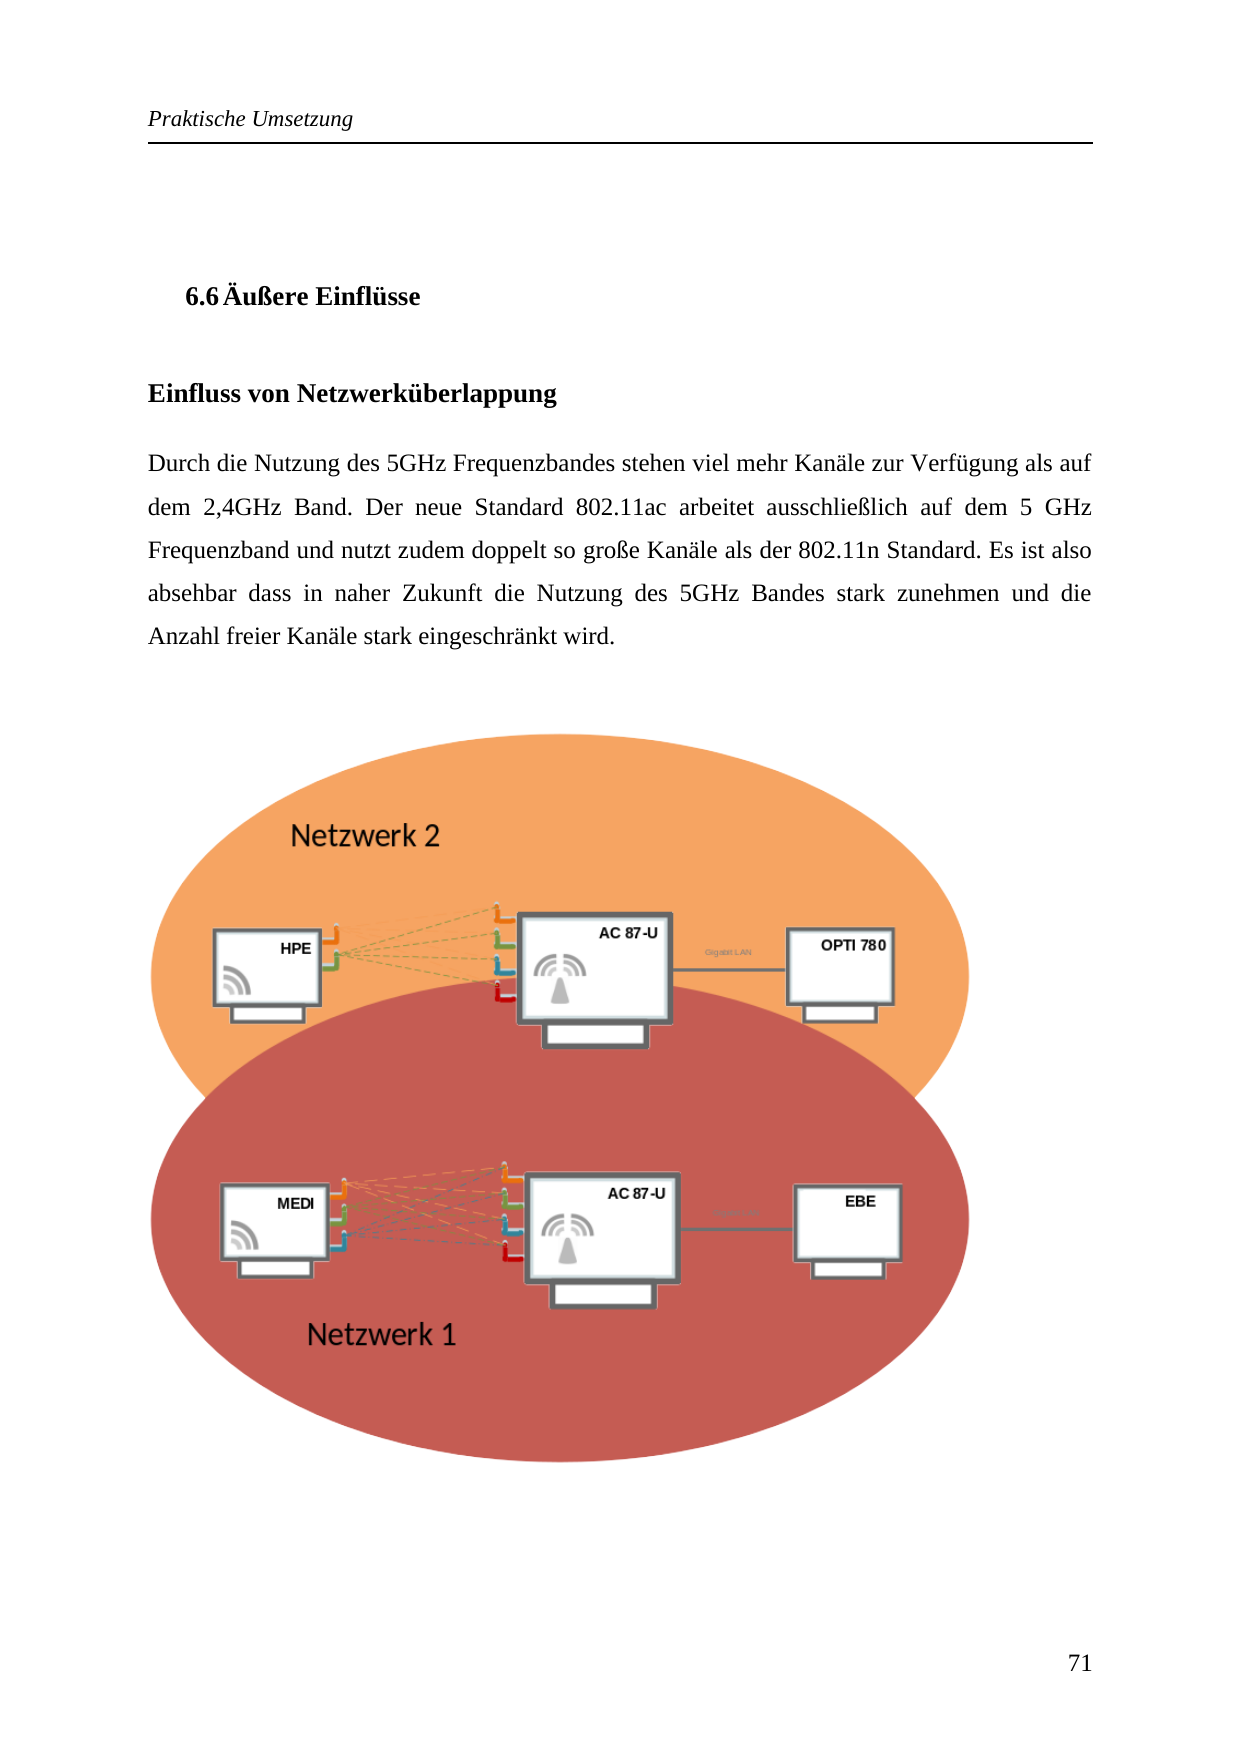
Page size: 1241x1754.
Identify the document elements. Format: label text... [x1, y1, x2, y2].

subtitle Einfluss von Netzwerküberlappung [148, 377, 1093, 408]
subtitle Äußere Einflüsse [185, 280, 1093, 311]
text Durch die Nutzung des 5GHz Frequenzbandes stehen viel mehr Kanäle zur Verfügung als auf dem 2,4GHz Band. Der neue Standard 802.11ac arbeitet ausschließlich auf dem 5 GHz Frequenzband und nutzt zudem doppelt so große Kanäle als der 802.11n Standard. Es ist also absehbar dass in naher Zukunft die Nutzung des 5GHz Bandes stark zunehmen und die Anzahl freier Kanäle stark eingeschränkt wird. [148, 448, 1093, 650]
